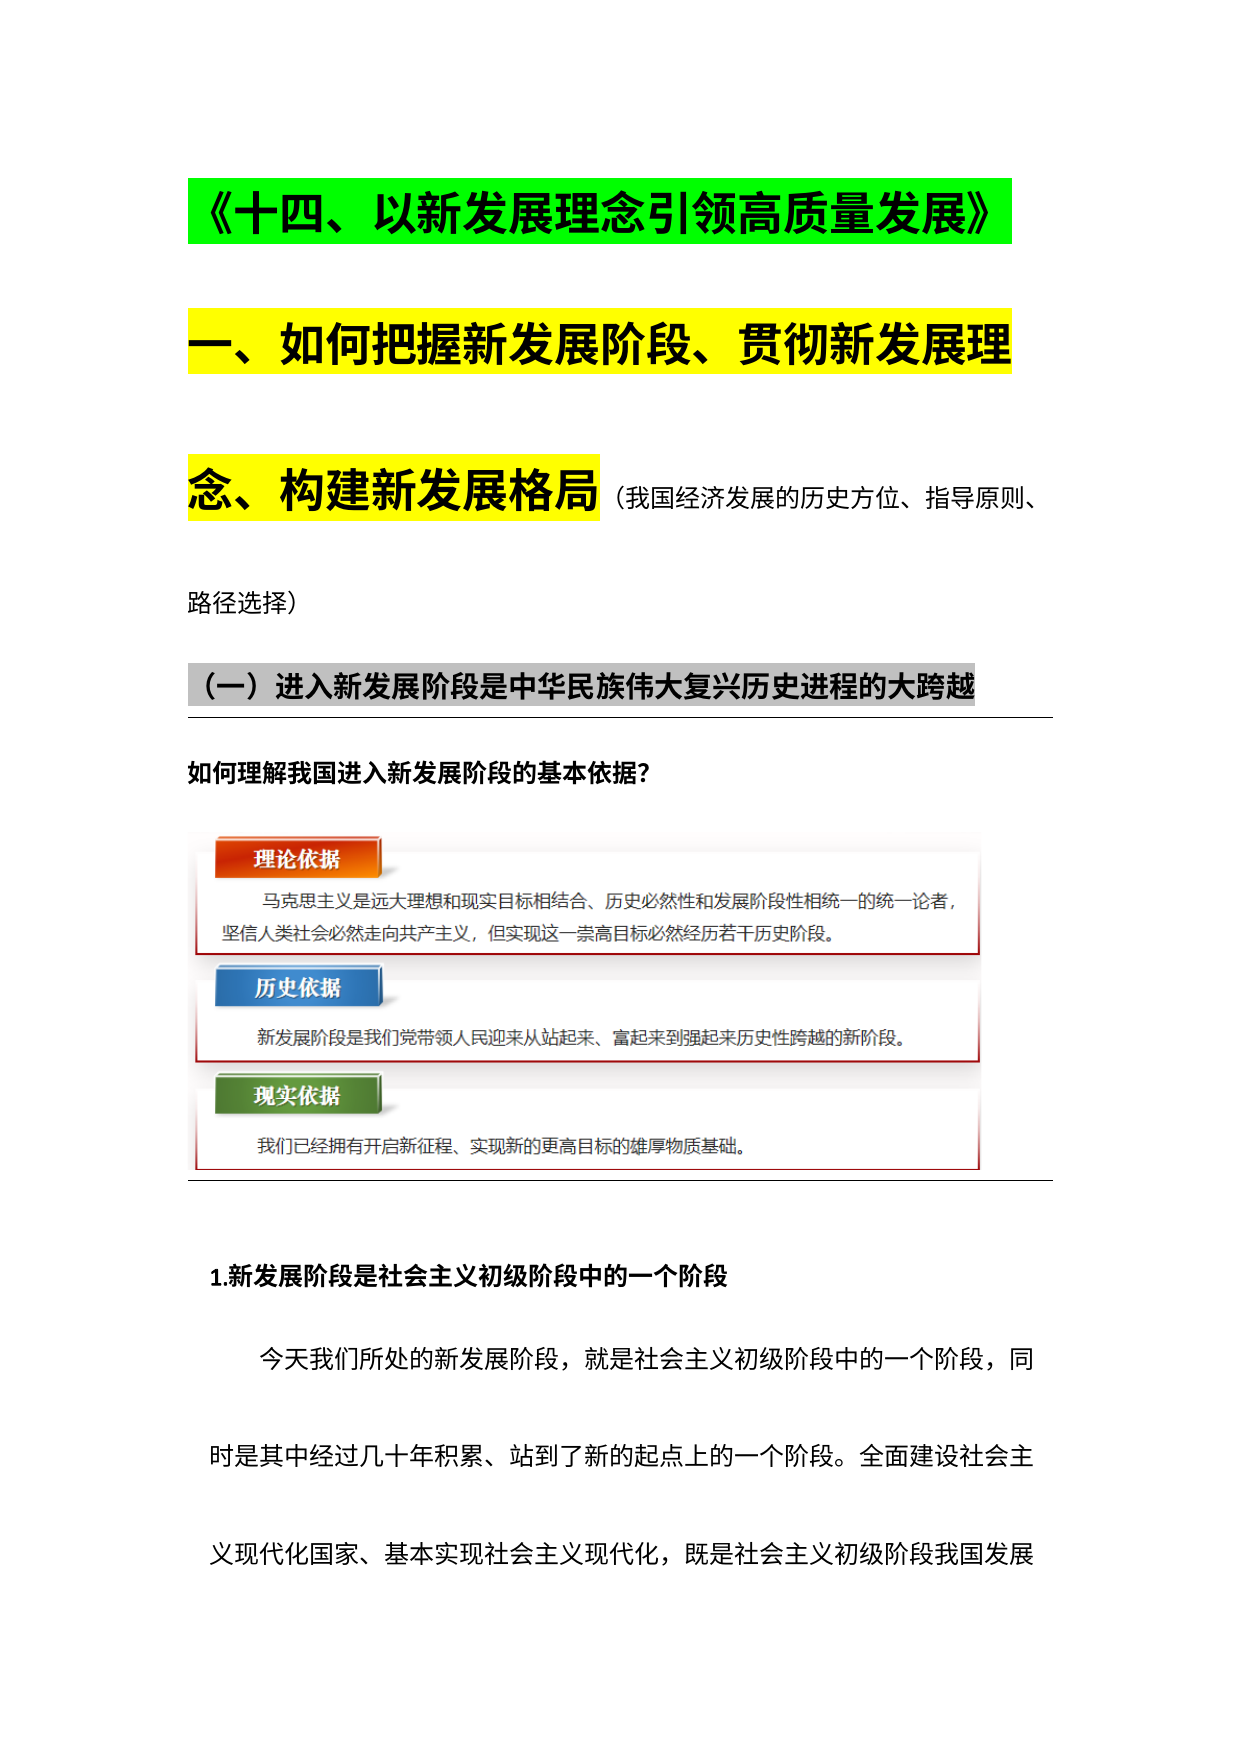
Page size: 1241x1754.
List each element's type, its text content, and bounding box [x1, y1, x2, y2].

list 1.新发展阶段是社会主义初级阶段中的一个阶段 [209, 1242, 1053, 1307]
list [209, 1325, 1053, 1585]
list （一）进入新发展阶段是中华民族伟大复兴历史进程的大跨越 [187, 652, 1053, 718]
list 如何理解我国进入新发展阶段的基本依据？ [187, 739, 1053, 804]
list 一、如何把握新发展阶段、贯彻新发展理念、构建新发展格局（我国经济发展的历史方位、指导原则、路径选择） [187, 293, 1053, 634]
list 《十四、以新发展理念引领高质量发展》 [187, 162, 1053, 259]
picture [187, 832, 982, 1170]
